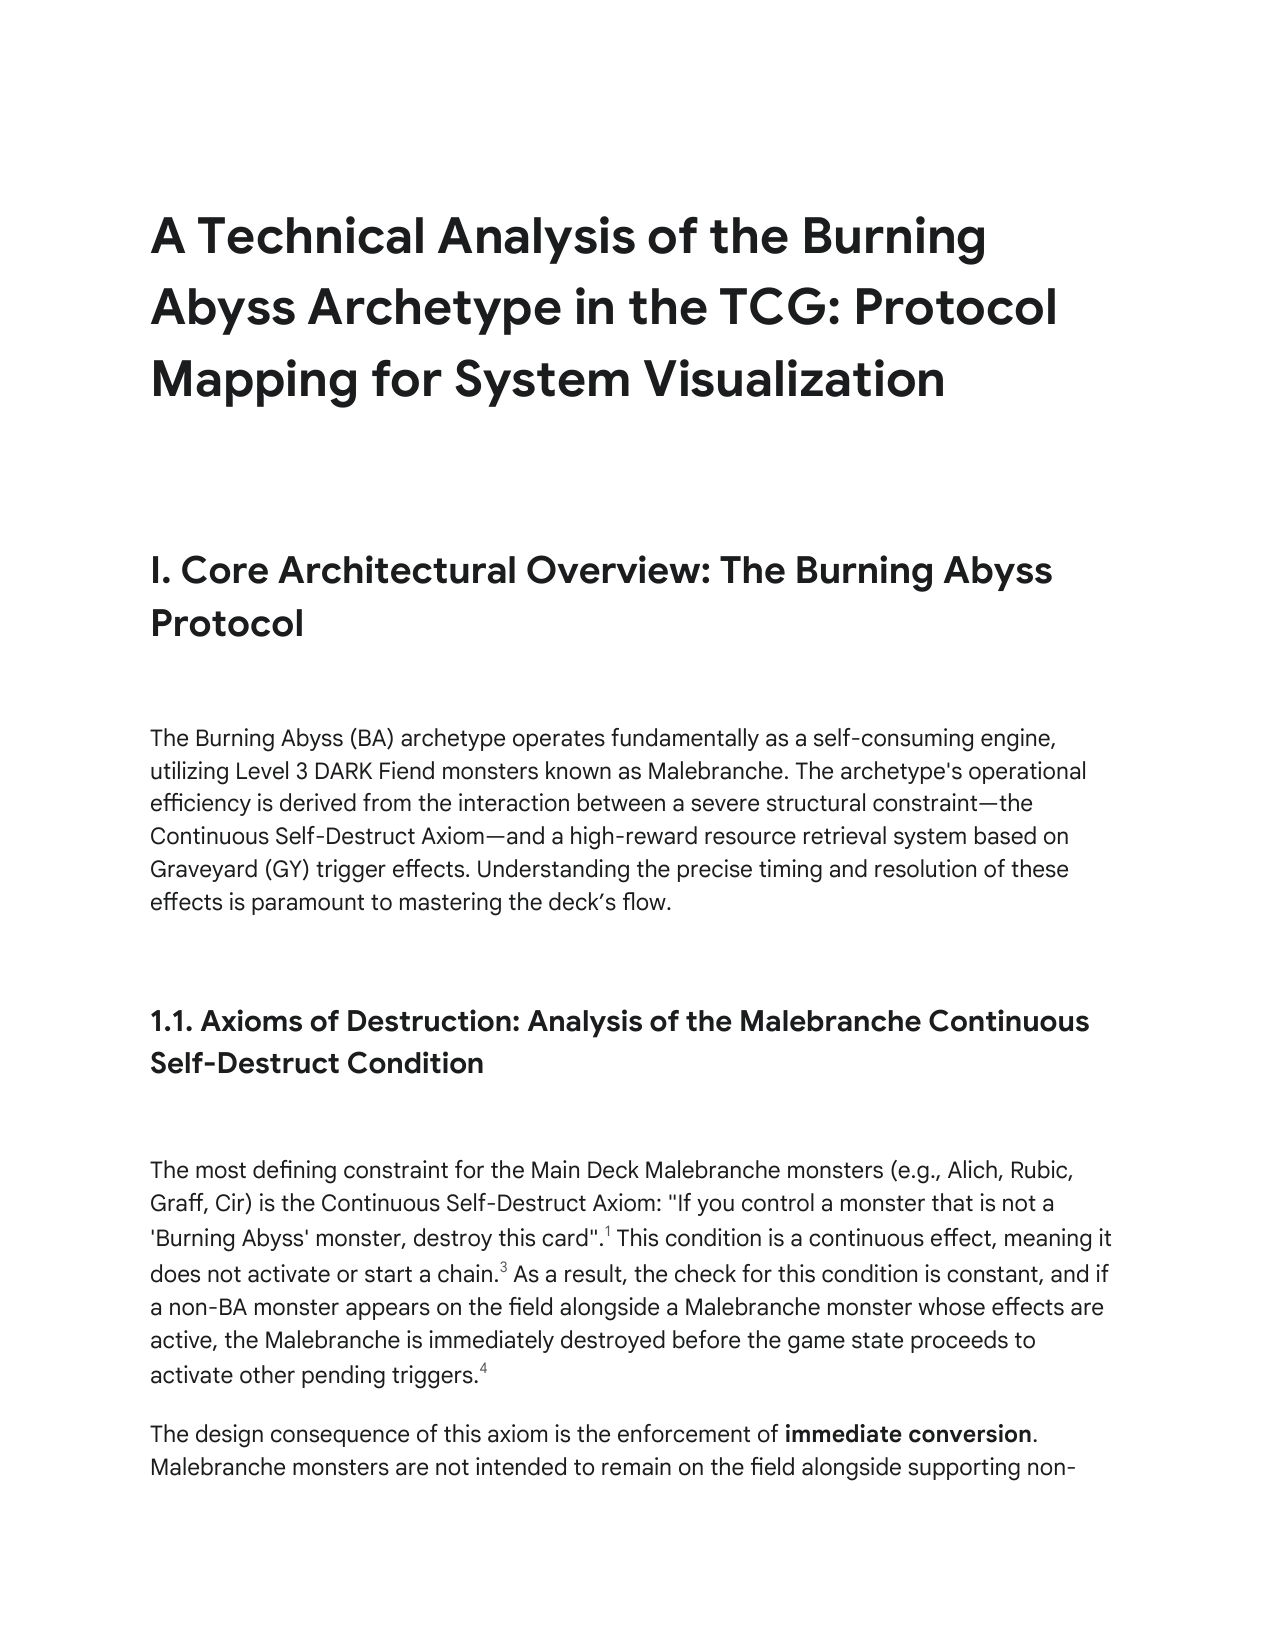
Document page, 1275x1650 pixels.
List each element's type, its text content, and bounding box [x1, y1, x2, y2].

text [150, 1420, 1125, 1482]
text The most defining constraint for the Main Deck Malebranche monsters (e.g., Alich, Rubic, Graff, Cir) is the Continuous Self-Destruct Axiom: "If you control a monster that is not a 'Burning Abyss' monster, destroy this card".1 This condition is a continuous effect, meaning it does not activate or start a chain.3 As a result, the check for this condition is constant, and if a non-BA monster appears on the field alongside a Malebranche monster whose effects are active, the Malebranche is immediately destroyed before the game state proceeds to activate other pending triggers.4 [150, 1157, 1125, 1391]
subtitle A Technical Analysis of the Burning Abyss Archetype in the TCG: Protocol Mapping for System Visualization [150, 205, 1125, 410]
subtitle I. Core Architectural Overview: The Burning Abyss Protocol [150, 547, 1125, 647]
text The Burning Abyss (BA) archetype operates fundamentally as a self-consuming engine, utilizing Level 3 DARK Fiend monsters known as Malebranche. The archetype's operational efficiency is derived from the interaction between a severe structural constraint—the Continuous Self-Destruct Axiom—and a high-reward resource retrieval system based on Graveyard (GY) trigger effects. Understanding the precise timing and resolution of these effects is paramount to mastering the deck’s flow. [150, 724, 1125, 917]
subtitle 1.1. Axioms of Destruction: Analysis of the Malebranche Continuous Self-Destruct Condition [150, 1003, 1125, 1081]
